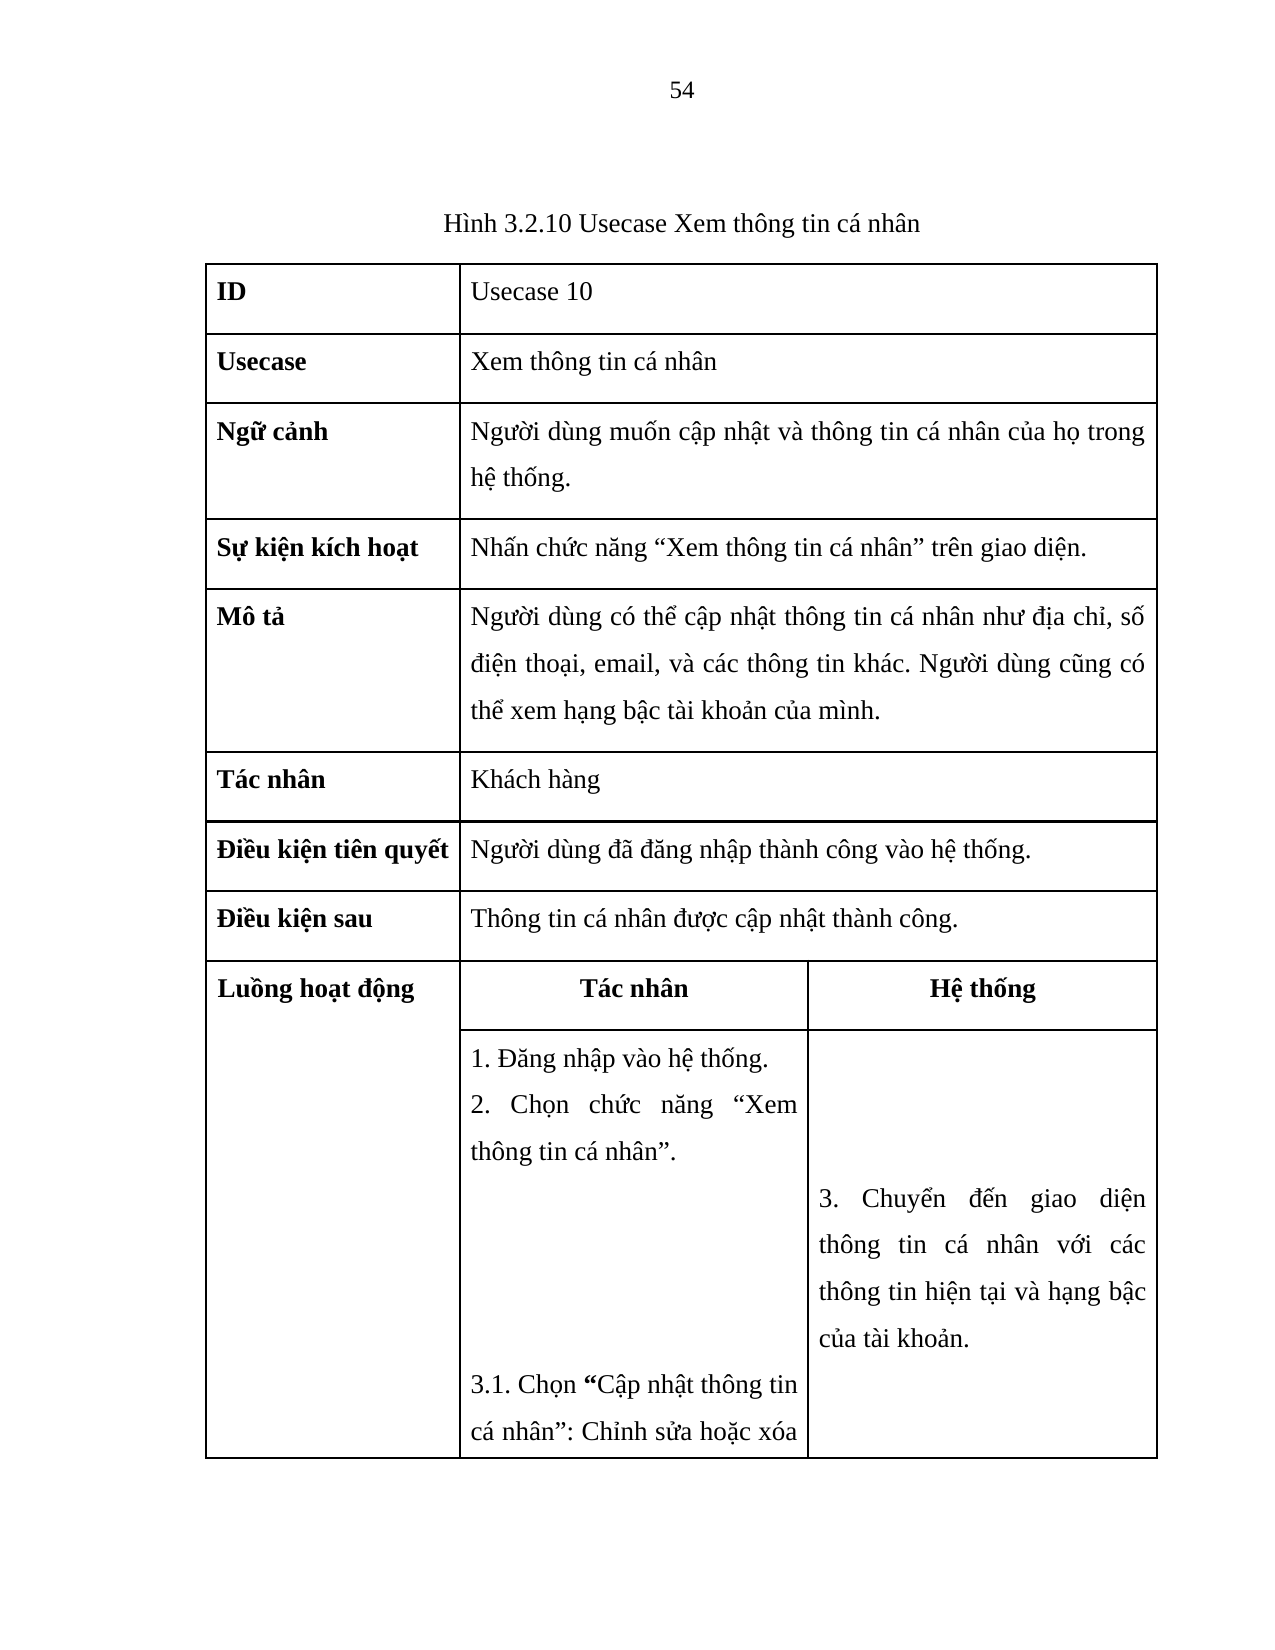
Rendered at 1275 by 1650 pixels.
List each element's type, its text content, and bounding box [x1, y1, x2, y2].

table_cell Thông tin cá nhân được cập nhật thành công. [461, 892, 1156, 959]
table_cell Sự kiện kích hoạt [207, 520, 459, 588]
table_cell Người dùng muốn cập nhật và thông tin cá nhân của họ trong hệ thống. [461, 404, 1156, 518]
table_cell Điều kiện tiên quyết [207, 823, 459, 890]
table_cell Người dùng đã đăng nhập thành công vào hệ thống. [461, 823, 1156, 890]
text Hình 3.2.10 Usecase Xem thông tin cá nhân [207, 207, 1157, 238]
table_cell Tác nhân [461, 962, 807, 1029]
table_header Usecase 10 [461, 265, 1156, 332]
table_cell Xem thông tin cá nhân [461, 335, 1156, 402]
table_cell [461, 1031, 807, 1457]
table_cell Hệ thống [809, 962, 1156, 1029]
table_header ID [207, 265, 459, 332]
table_cell Người dùng có thể cập nhật thông tin cá nhân như địa chỉ, số điện thoại, email, và các thông tin khác. Người dùng cũng có thể xem hạng bậc tài khoản của mình. [461, 590, 1156, 751]
table_cell Usecase [207, 335, 459, 402]
table_cell Ngữ cảnh [207, 404, 459, 518]
table_cell Luồng hoạt động [207, 962, 459, 1457]
table_cell Tác nhân [207, 753, 459, 820]
table_cell Điều kiện sau [207, 892, 459, 959]
table_cell Mô tả [207, 590, 459, 751]
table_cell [809, 1031, 1156, 1457]
table_cell Khách hàng [461, 753, 1156, 820]
table_cell Nhấn chức năng “Xem thông tin cá nhân” trên giao diện. [461, 520, 1156, 588]
